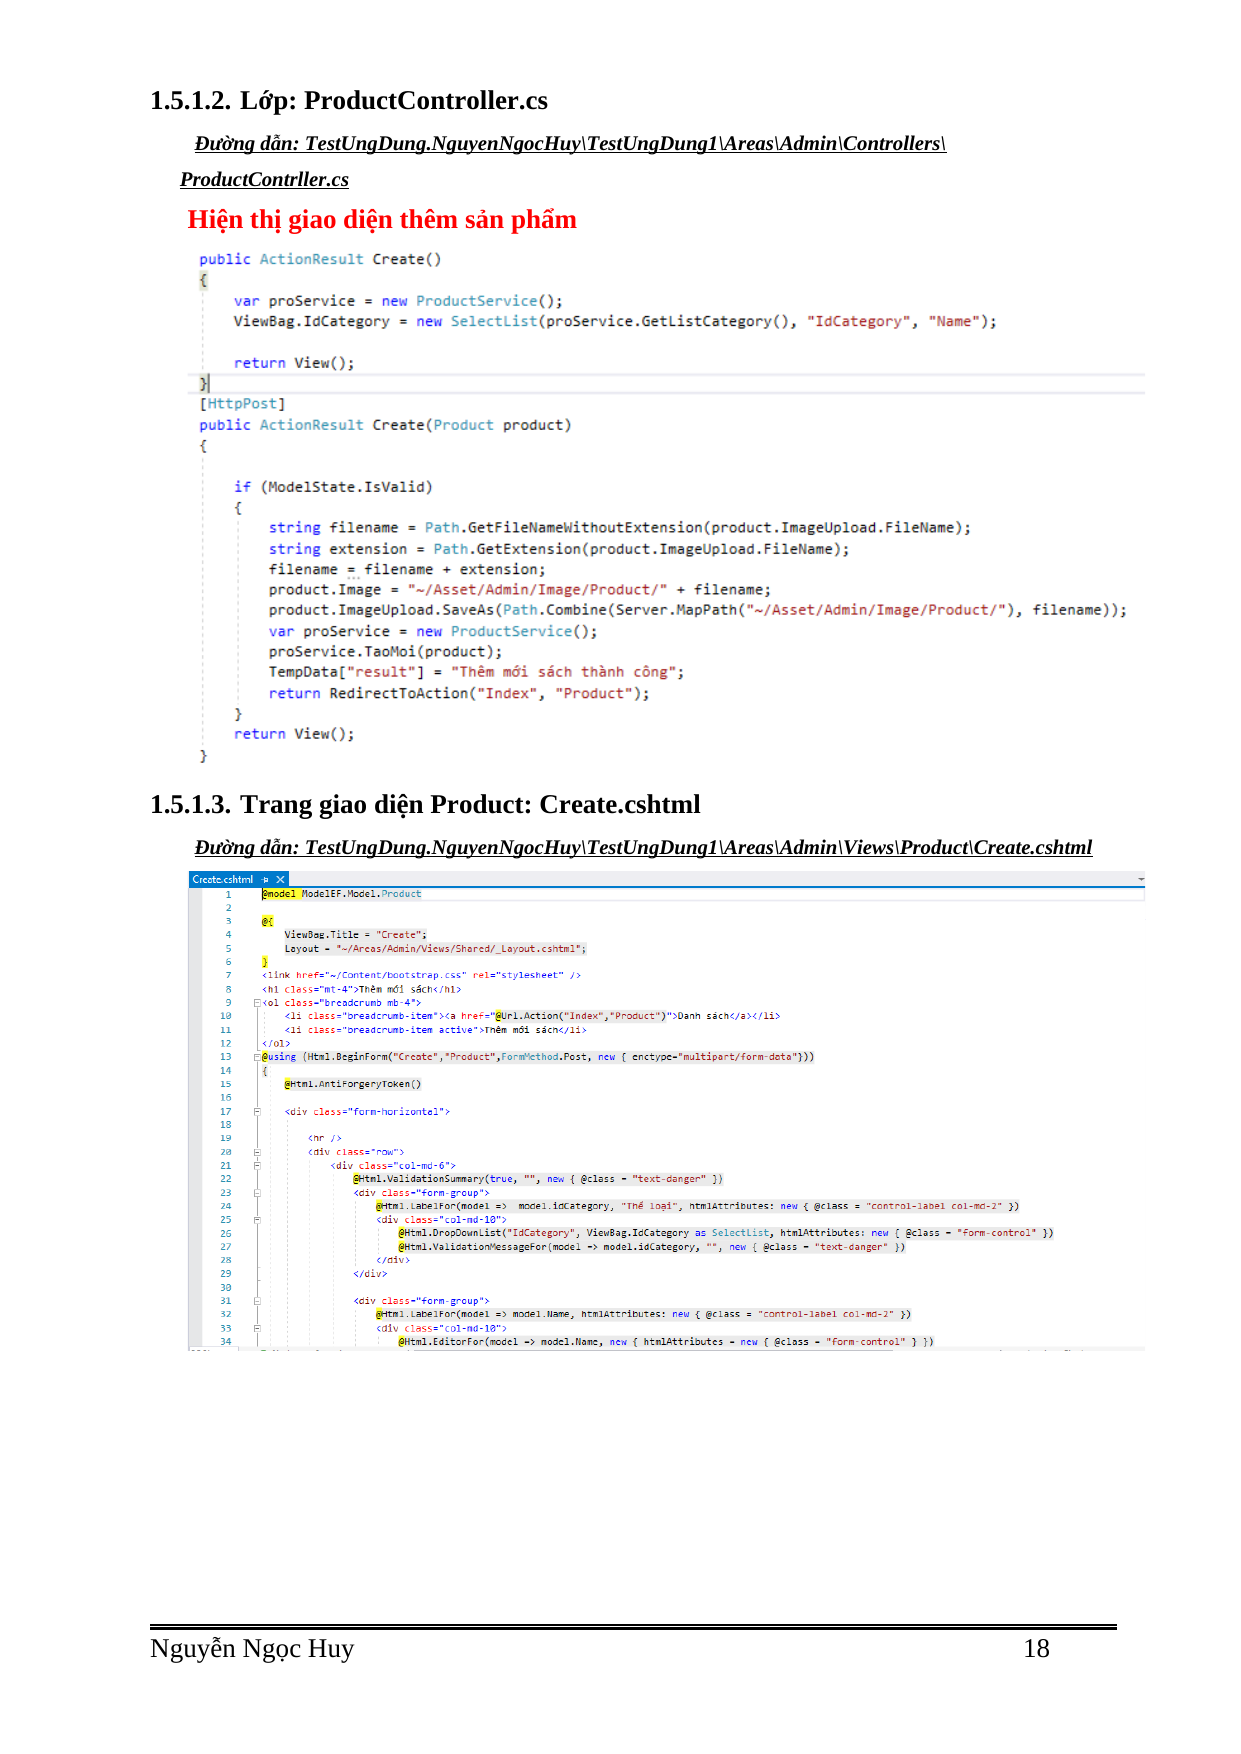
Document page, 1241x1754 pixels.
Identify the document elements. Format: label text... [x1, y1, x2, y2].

subtitle Lớp: ProductController.cs [150, 84, 1107, 116]
picture [187, 871, 1146, 1351]
text Hiện thị giao diện thêm sản phẩm [150, 203, 1107, 234]
subtitle Trang giao diện Product: Create.cshtml [150, 788, 1107, 819]
text Đường dẫn: TestUngDung.NguyenNgocHuy\TestUngDung1\Areas\Admin\Views\Product\Create.cshtml [179, 835, 1107, 859]
text Đường dẫn: TestUngDung.NguyenNgocHuy\TestUngDung1\Areas\Admin\Controllers\ProductContrller.cs [179, 131, 1107, 191]
picture [187, 249, 1146, 773]
